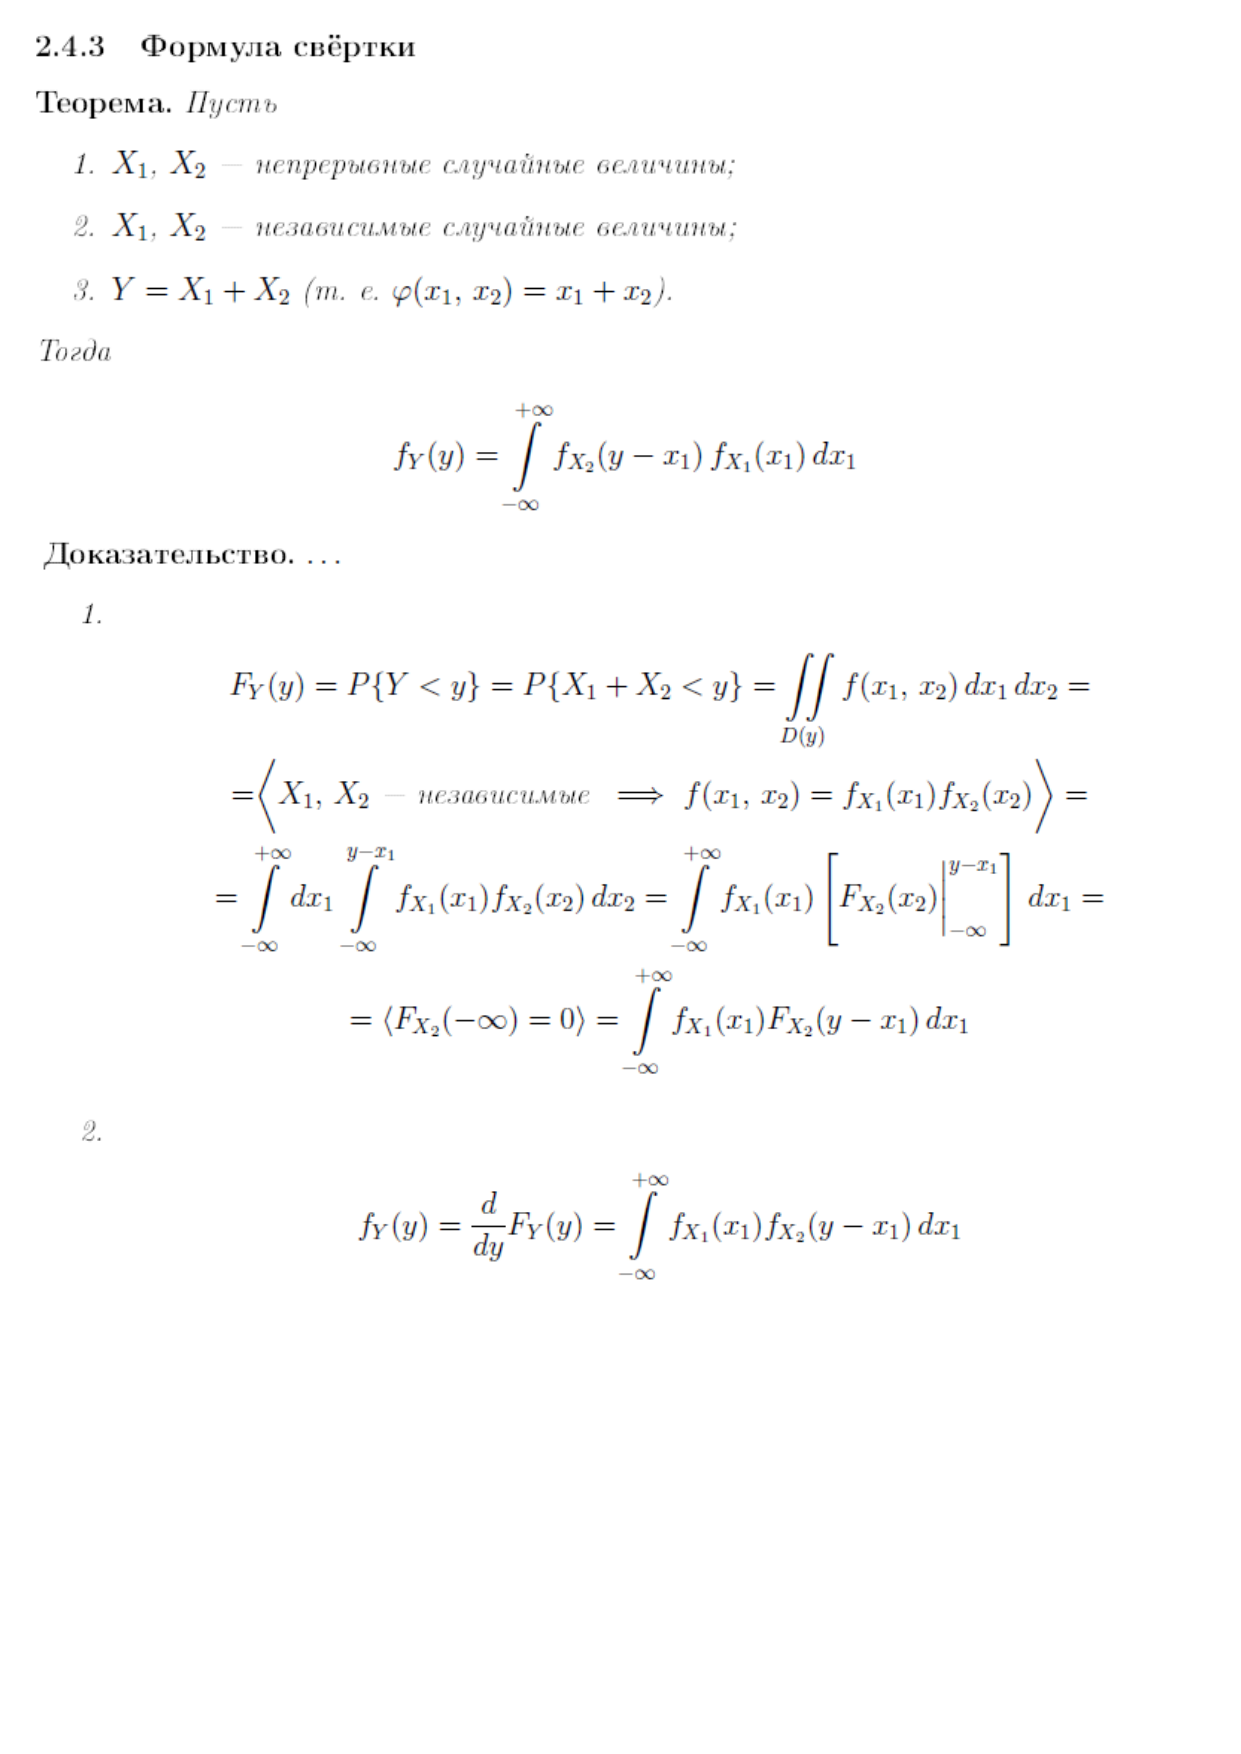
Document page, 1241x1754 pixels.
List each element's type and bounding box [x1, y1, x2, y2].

picture [29, 534, 1211, 1296]
picture [29, 29, 1211, 515]
